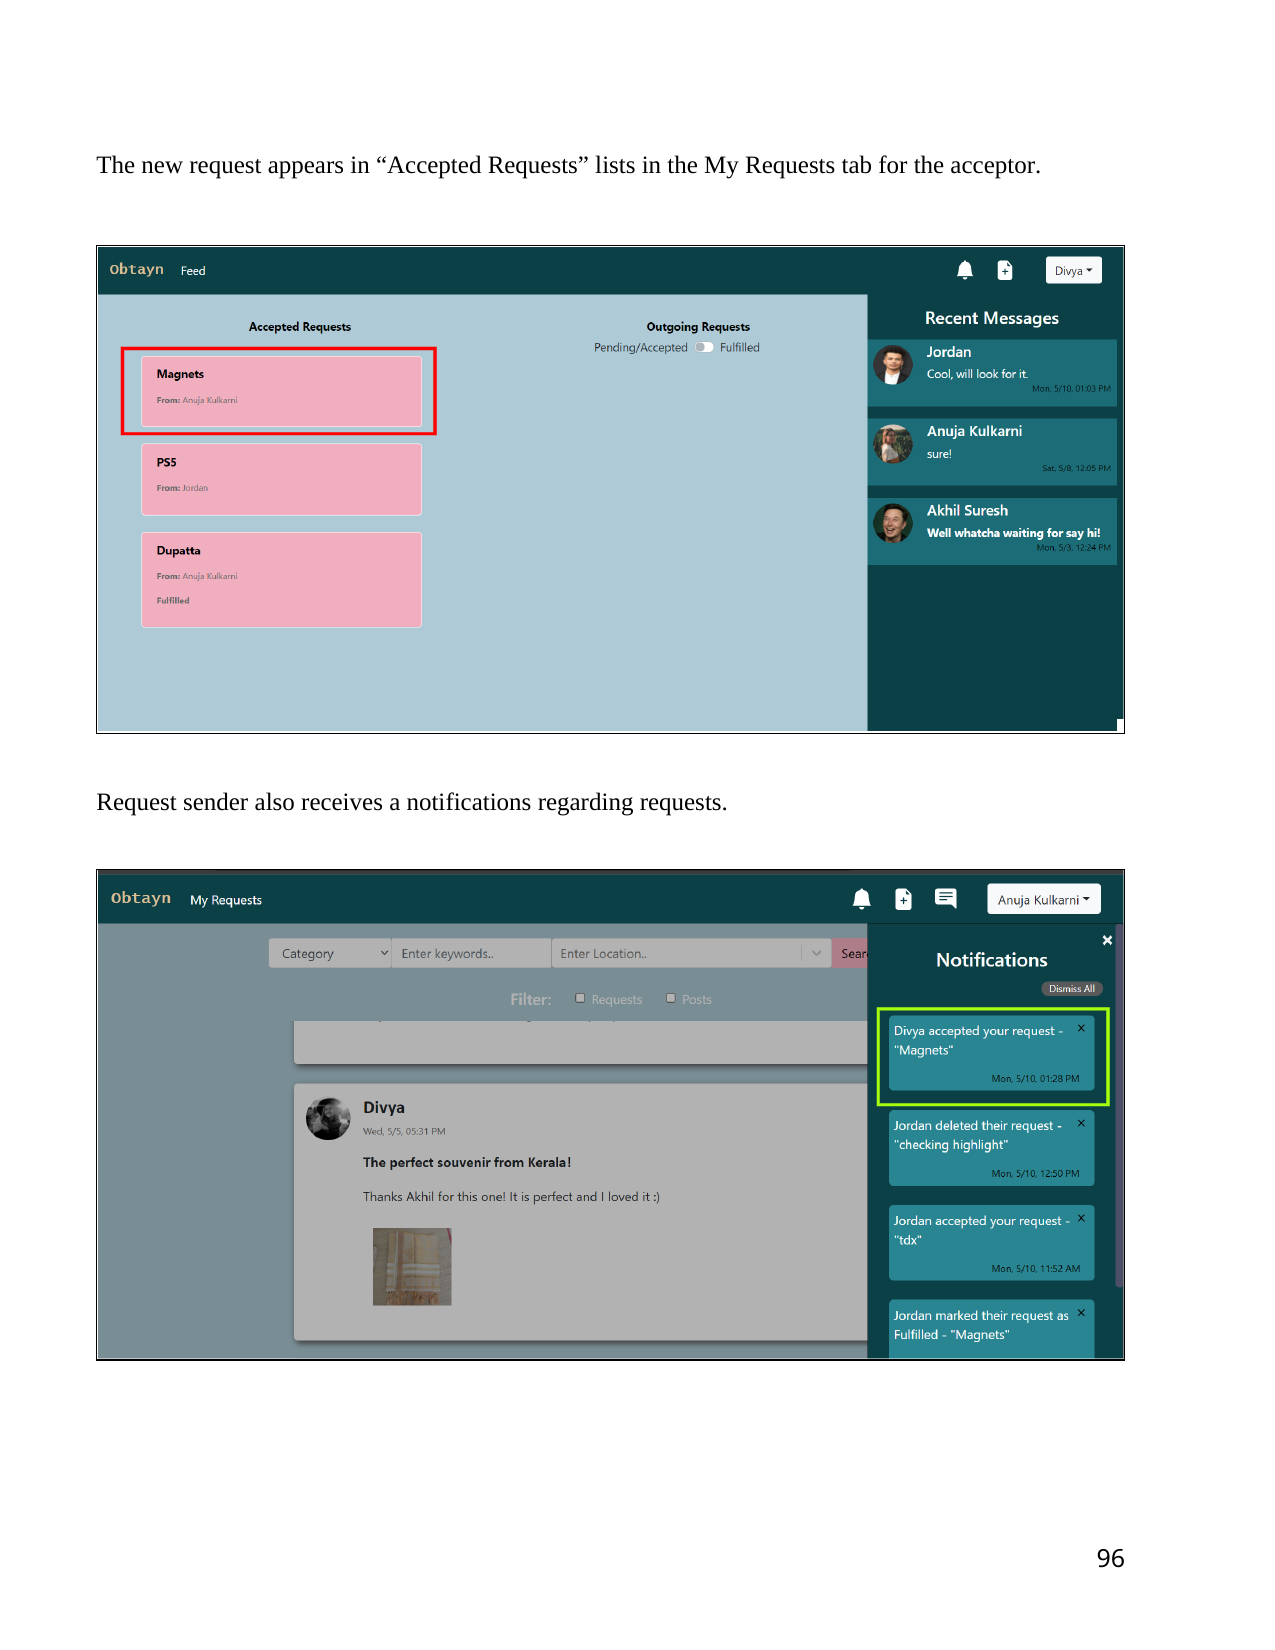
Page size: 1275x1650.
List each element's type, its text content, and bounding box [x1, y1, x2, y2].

picture [98, 247, 1124, 732]
text The new request appears in “Accepted Requests” lists in the My Requests tab for the acceptor. [96, 150, 1125, 179]
picture [98, 870, 1124, 1359]
text Request sender also receives a notifications regarding requests. [96, 787, 1125, 815]
